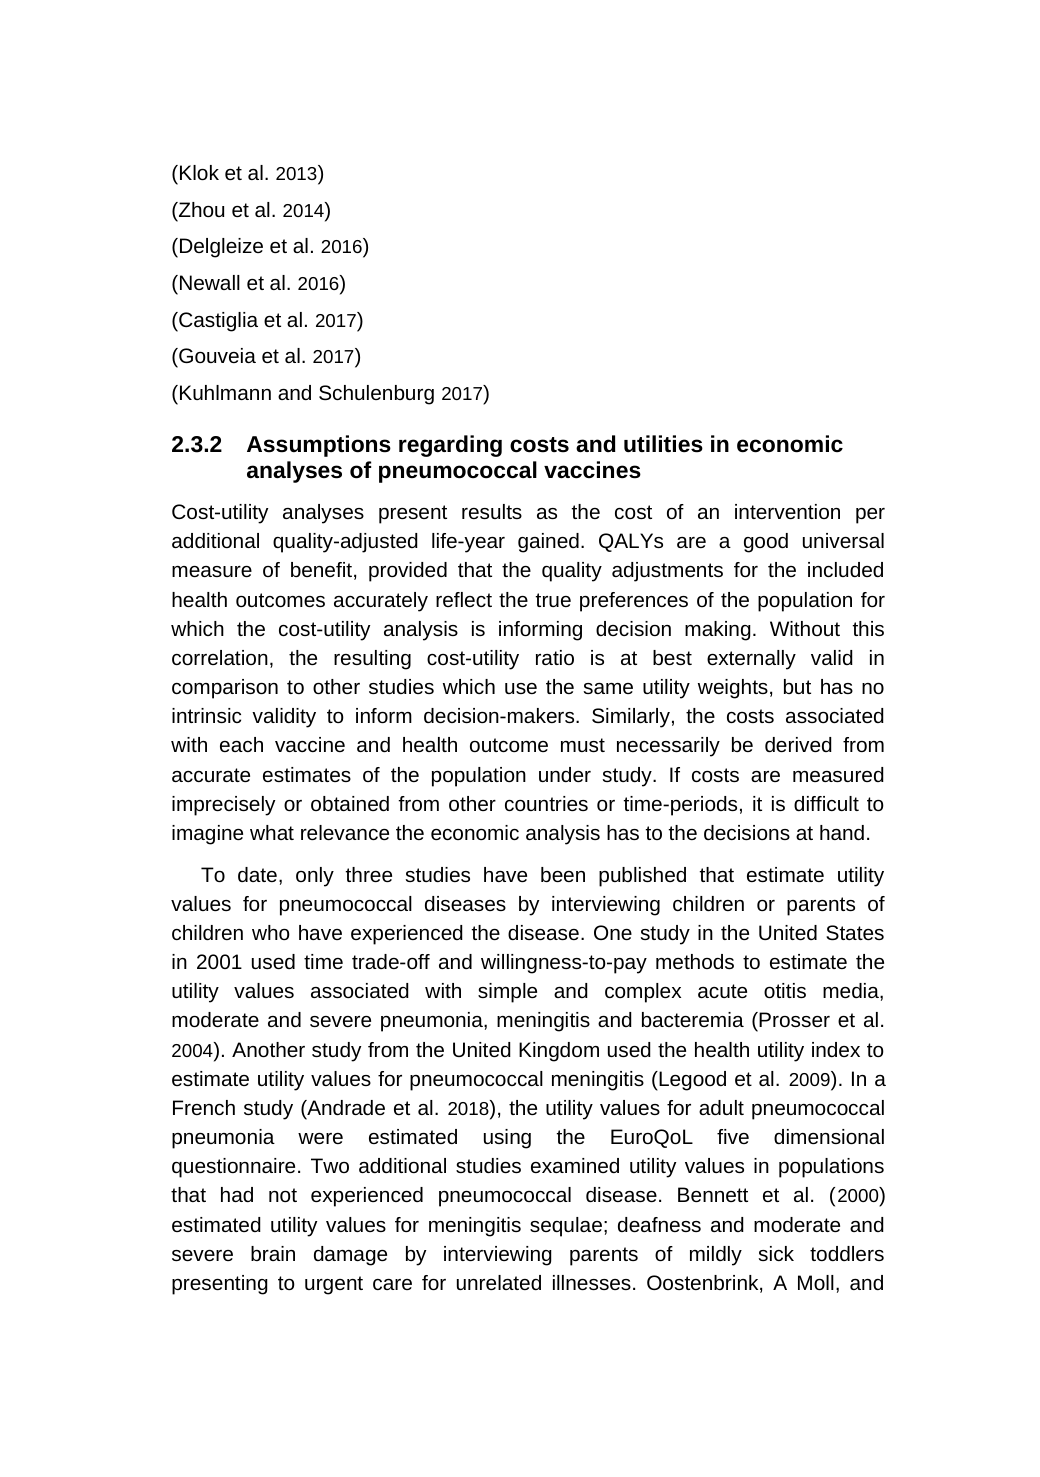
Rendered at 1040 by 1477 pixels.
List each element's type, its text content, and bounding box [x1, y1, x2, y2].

subtitle Assumptions regarding costs and utilities in economic analyses of pneumococcal vaccines [171, 431, 886, 484]
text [171, 859, 886, 1296]
table_cell (Newall et al. 2016) [160, 264, 1039, 300]
table_cell (Kuhlmann and Schulenburg 2017) [160, 374, 1039, 410]
text Cost-utility analyses present results as the cost of an intervention per additional quality-adjusted life-year gained. QALYs are a good universal measure of benefit, provided that the quality adjustments for the included health outcomes accurately reflect the true preferences of the population for which the cost-utility analysis is informing decision making. Without this correlation, the resulting cost-utility ratio is at best externally valid in comparison to other studies which use the same utility weights, but has no intrinsic validity to inform decision-makers. Similarly, the costs associated with each vaccine and health outcome must necessarily be derived from accurate estimates of the population under study. If costs are measured imprecisely or obtained from other countries or time-periods, it is difficult to imagine what relevance the economic analysis has to the decisions at hand. [171, 496, 886, 846]
table_cell (Gouveia et al. 2017) [160, 337, 1039, 373]
table_cell (Castiglia et al. 2017) [160, 300, 1039, 337]
table_cell (Delgleize et al. 2016) [160, 227, 1039, 263]
table_cell (Zhou et al. 2014) [160, 190, 1039, 227]
table_cell (Klok et al. 2013) [160, 154, 1039, 190]
